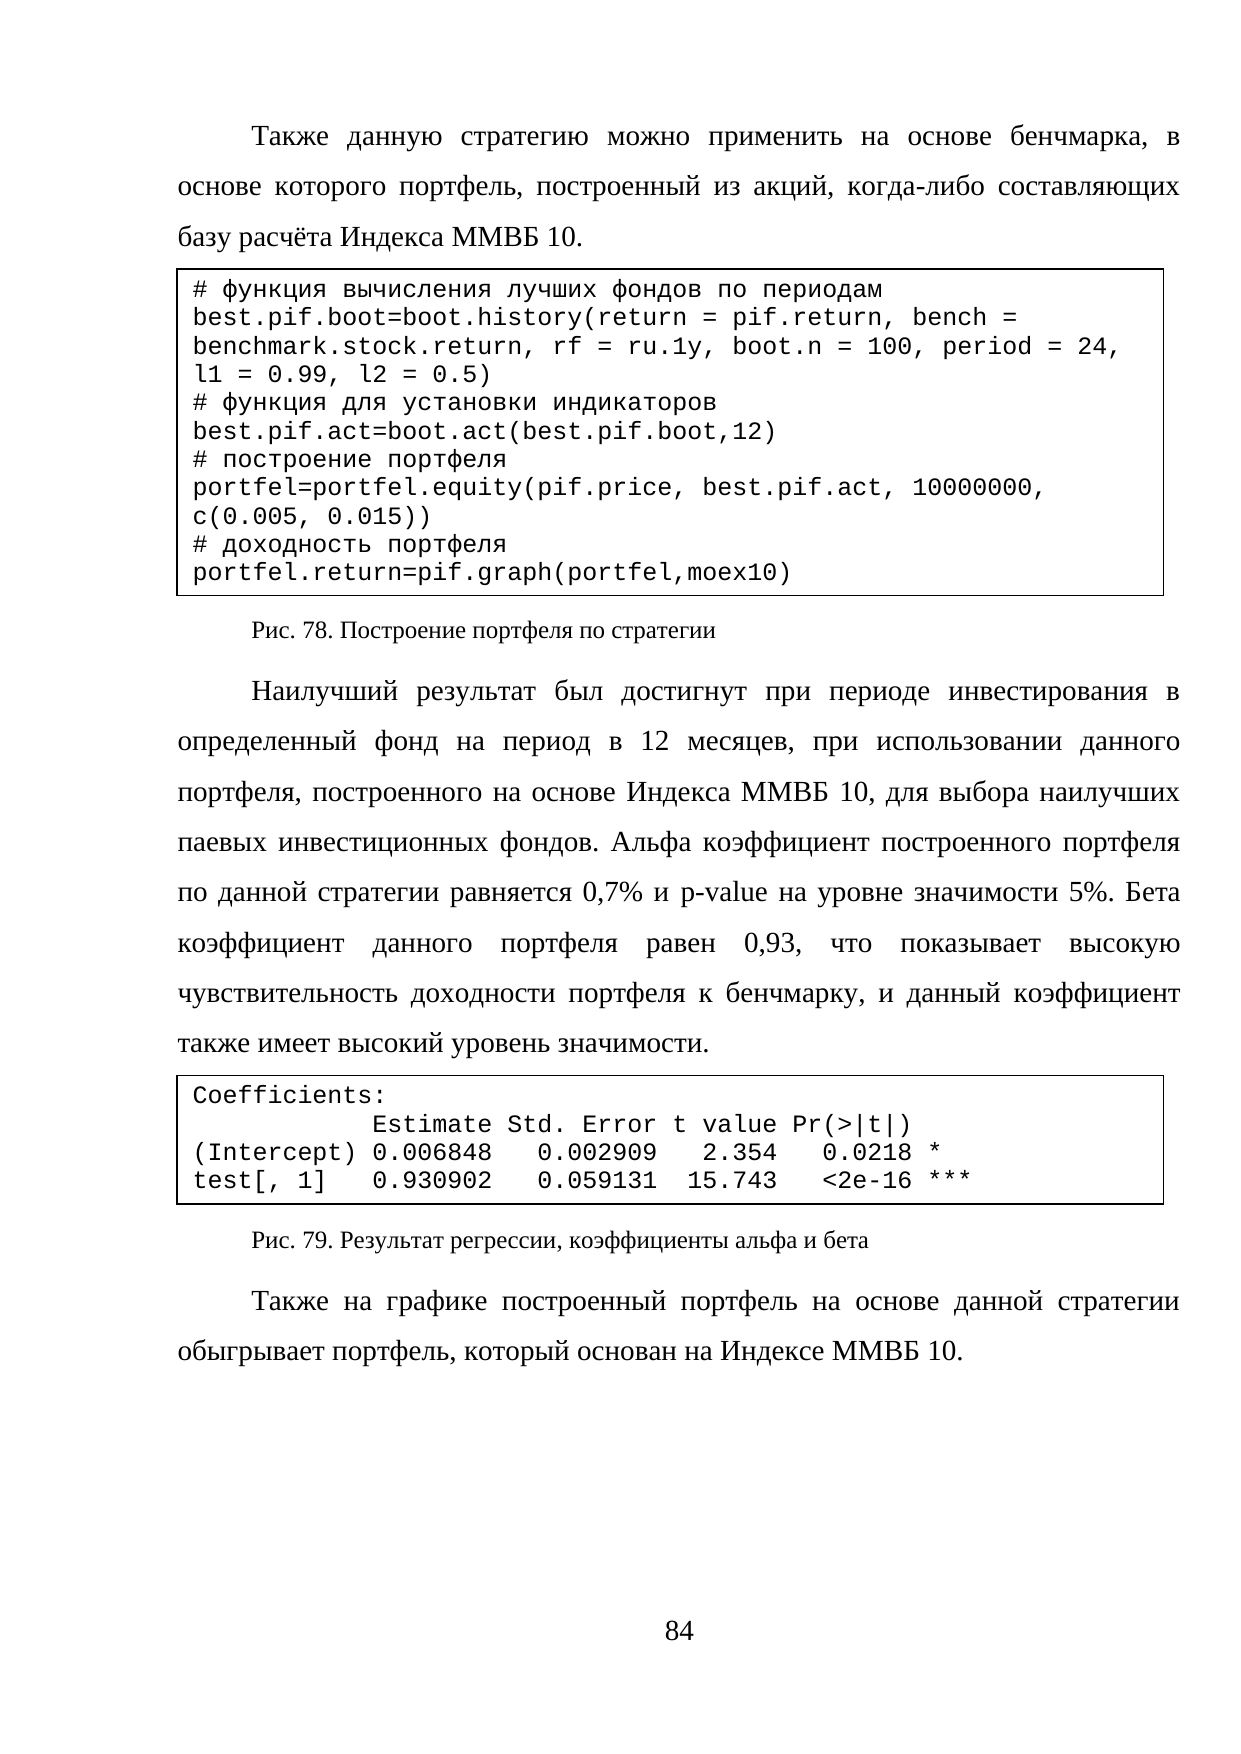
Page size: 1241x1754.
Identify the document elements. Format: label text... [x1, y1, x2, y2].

text Наилучший результат был достигнут при периоде инвестирования в определенный фонд на период в 12 месяцев, при использовании данного портфеля, построенного на основе Индекса ММВБ 10, для выбора наилучших паевых инвестиционных фондов. Альфа коэффициент построенного портфеля по данной стратегии равняется 0,7% и p-value на уровне значимости 5%. Бета коэффициент данного портфеля равен 0,93, что показывает высокую чувствительность доходности портфеля к бенчмарку, и данный коэффициент также имеет высокий уровень значимости. [177, 673, 1181, 1059]
text Также на графике построенный портфель на основе данной стратегии обыгрывает портфель, который основан на Индексе ММВБ 10. [177, 1283, 1181, 1367]
text Также данную стратегию можно применить на основе бенчмарка, в основе которого портфель, построенный из акций, когда-либо составляющих базу расчёта Индекса ММВБ 10. [177, 118, 1181, 252]
